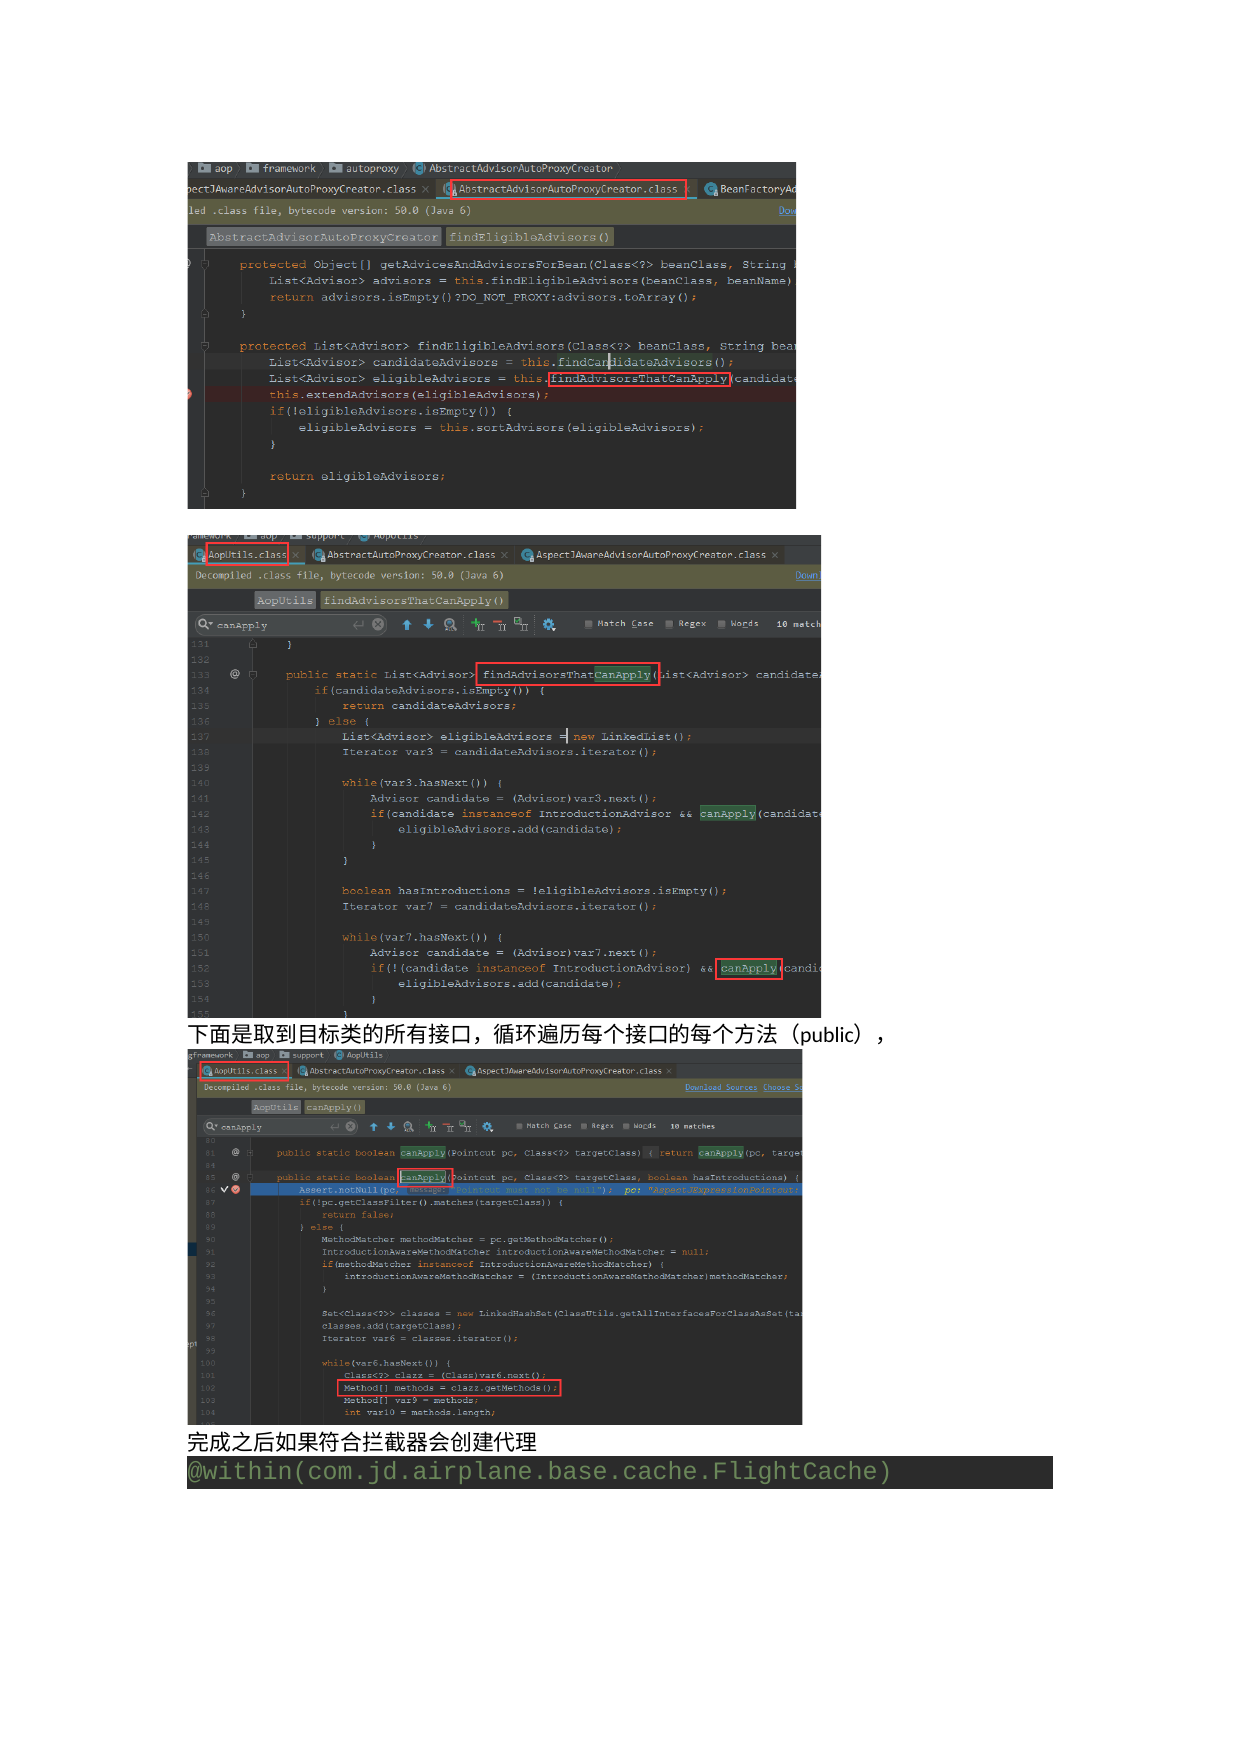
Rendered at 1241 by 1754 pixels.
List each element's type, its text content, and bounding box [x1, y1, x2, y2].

text 下面是取到目标类的所有接口，循环遍历每个接口的每个方法（public）， [187, 1017, 1053, 1049]
picture [187, 535, 822, 1018]
picture [187, 162, 797, 509]
text 完成之后如果符合拦截器会创建代理 [187, 1425, 1053, 1456]
picture [187, 1049, 803, 1425]
text @within(com.jd.airplane.base.cache.FlightCache) [187, 1456, 1053, 1489]
